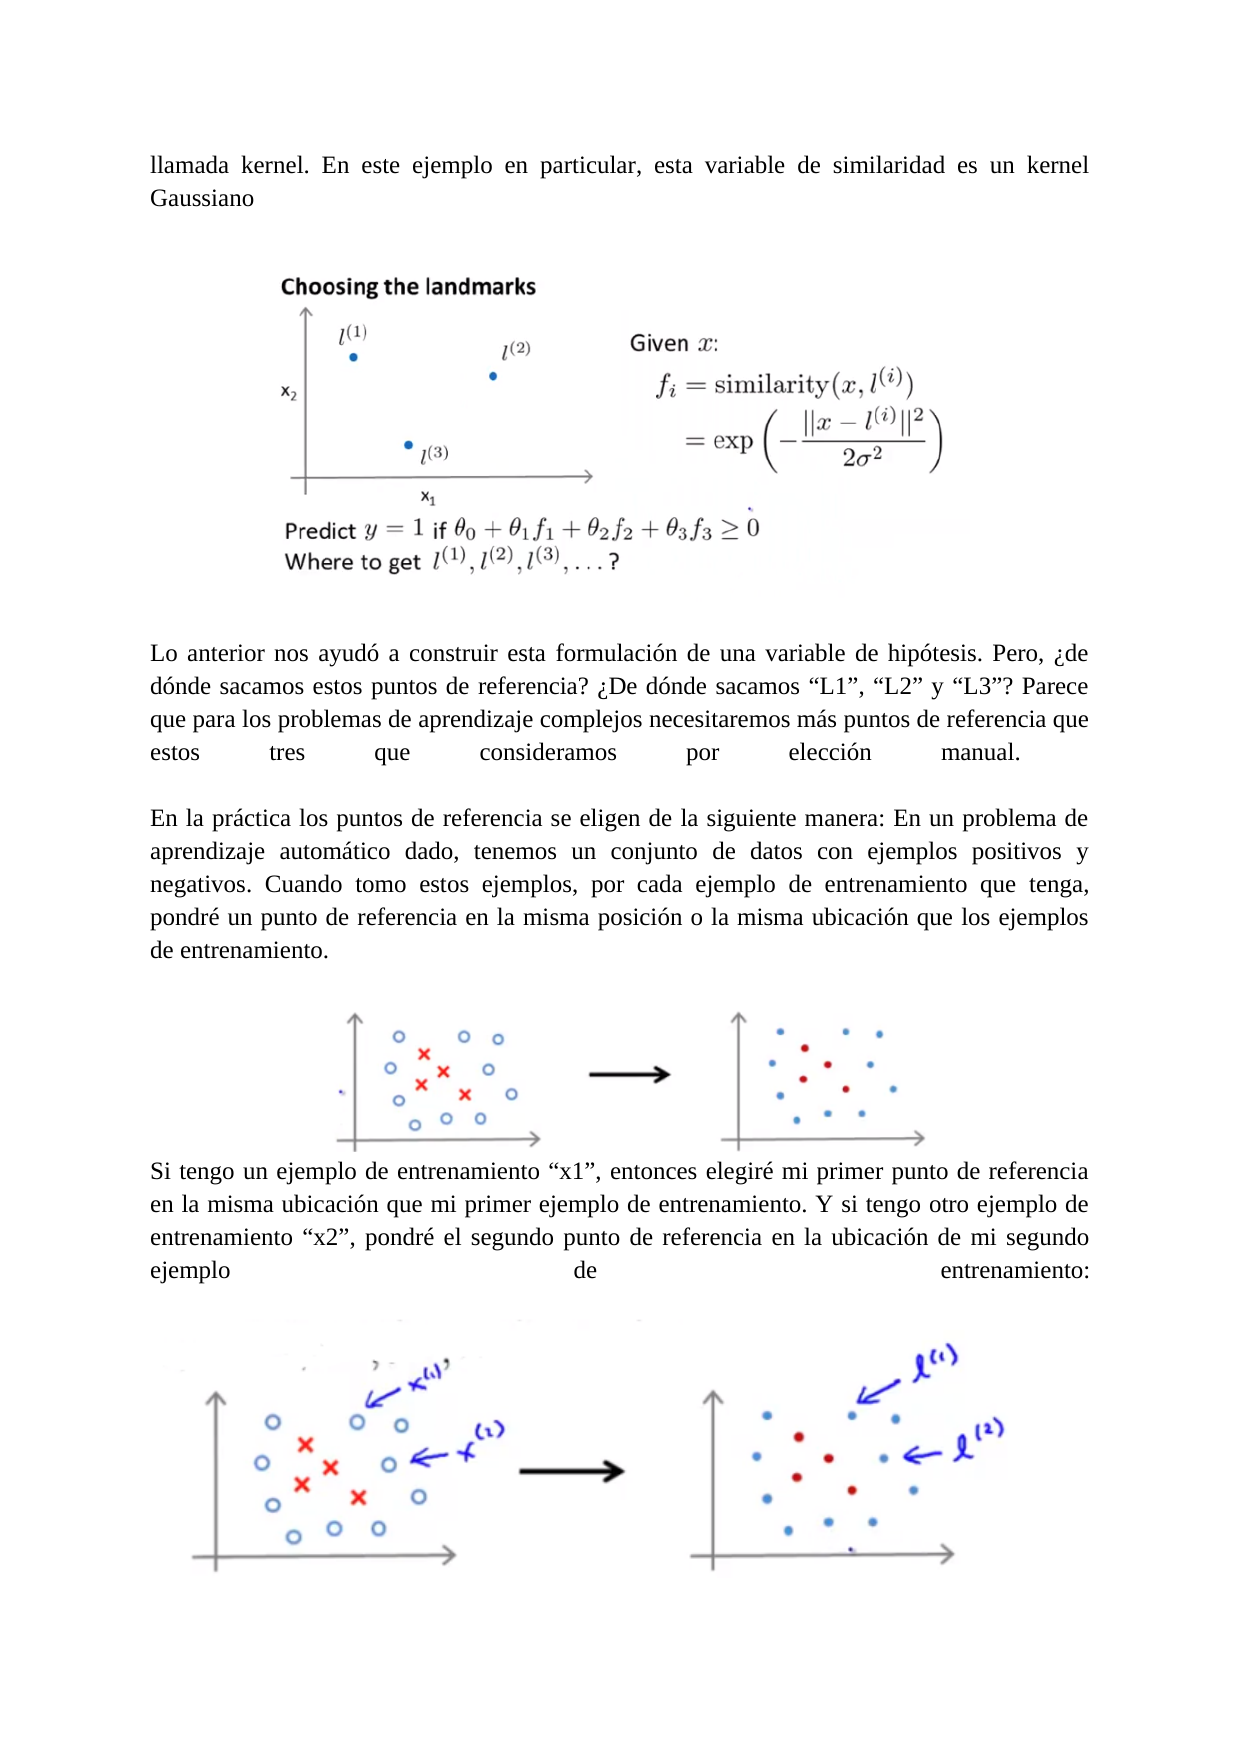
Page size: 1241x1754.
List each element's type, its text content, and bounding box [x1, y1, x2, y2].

text Lo anterior nos ayudó a construir esta formulación de una variable de hipótesis. Pero, ¿de dónde sacamos estos puntos de referencia? ¿De dónde sacamos “L1”, “L2” y “L3”? Parece que para los problemas de aprendizaje complejos necesitaremos más puntos de referencia que estos tres que consideramos por elección manual. En la práctica los puntos de referencia se eligen de la siguiente manera: En un problema de aprendizaje automático dado, tenemos un conjunto de datos con ejemplos positivos y negativos. Cuando tomo estos ejemplos, por cada ejemplo de entrenamiento que tenga, pondré un punto de referencia en la misma posición o la misma ubicación que los ejemplos de entrenamiento. [150, 605, 1090, 964]
picture [287, 1000, 953, 1152]
text Si tengo un ejemplo de entrenamiento “x1”, entonces elegiré mi primer punto de referencia en la misma ubicación que mi primer ejemplo de entrenamiento. Y si tengo otro ejemplo de entrenamiento “x2”, pondré el segundo punto de referencia en la ubicación de mi segundo ejemplo de entrenamiento: [150, 1156, 1090, 1314]
picture [269, 245, 971, 602]
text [150, 150, 1090, 242]
picture [150, 1317, 1091, 1578]
